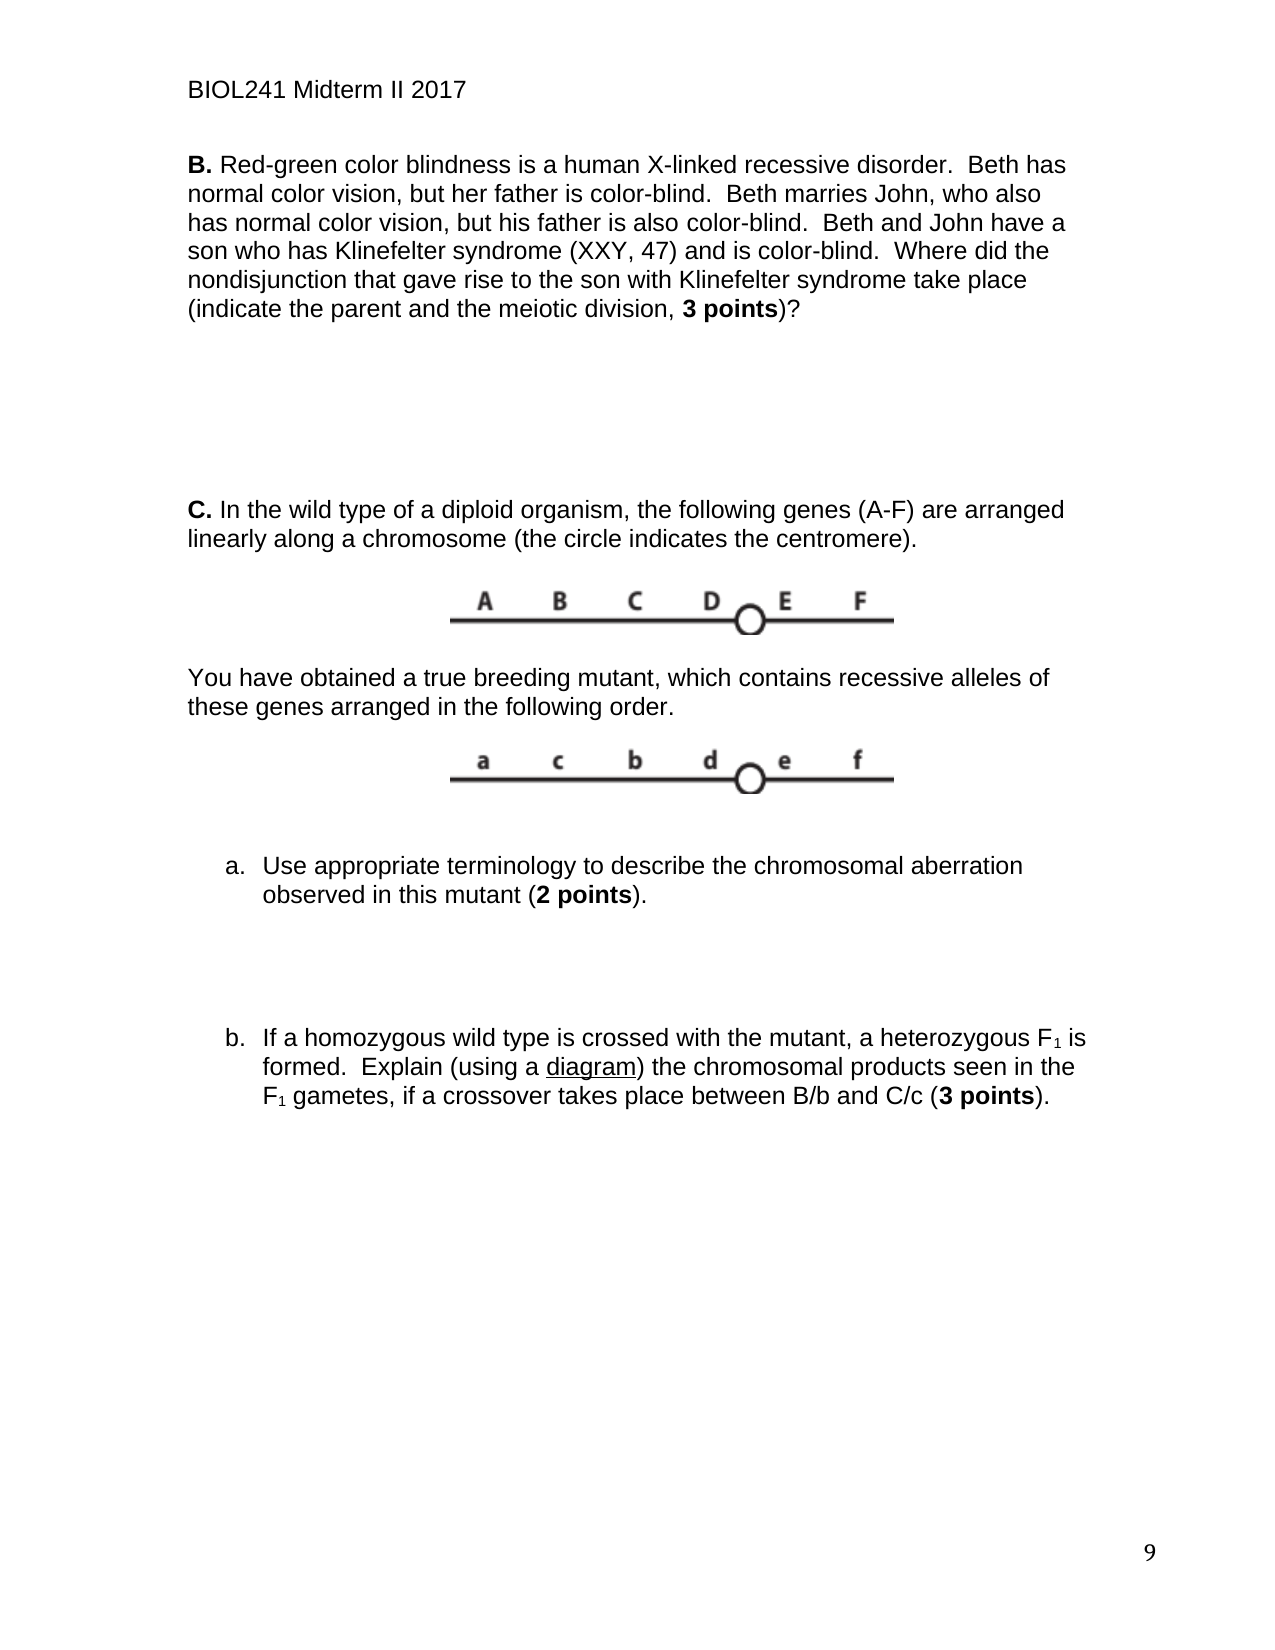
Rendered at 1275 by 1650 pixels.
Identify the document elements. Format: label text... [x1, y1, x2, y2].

list Use appropriate terminology to describe the chromosomal aberration observed in this mutant (2 points). [225, 851, 1087, 908]
text B. Red-green color blindness is a human X-linked recessive disorder. Beth has normal color vision, but her father is color-blind. Beth marries John, who also has normal color vision, but his father is also color-blind. Beth and John have a son who has Klinefelter syndrome (XXY, 47) and is color-blind. Where did the nondisjunction that gave rise to the son with Klinefelter syndrome take place (indicate the parent and the meiotic division, 3 points)? [187, 150, 1087, 322]
text C. In the wild type of a diploid organism, the following genes (A-F) are arranged linearly along a chromosome (the circle indicates the centromere). [187, 495, 1087, 552]
text You have obtained a true breeding mutant, which contains recessive alleles of these genes arranged in the following order. [187, 663, 1087, 721]
list If a homozygous wild type is crossed with the mutant, a heterozygous F1 is formed. Explain (using a diagram) the chromosomal products seen in the F1 gametes, if a crossover takes place between B/b and C/c (3 points). [225, 1023, 1087, 1110]
